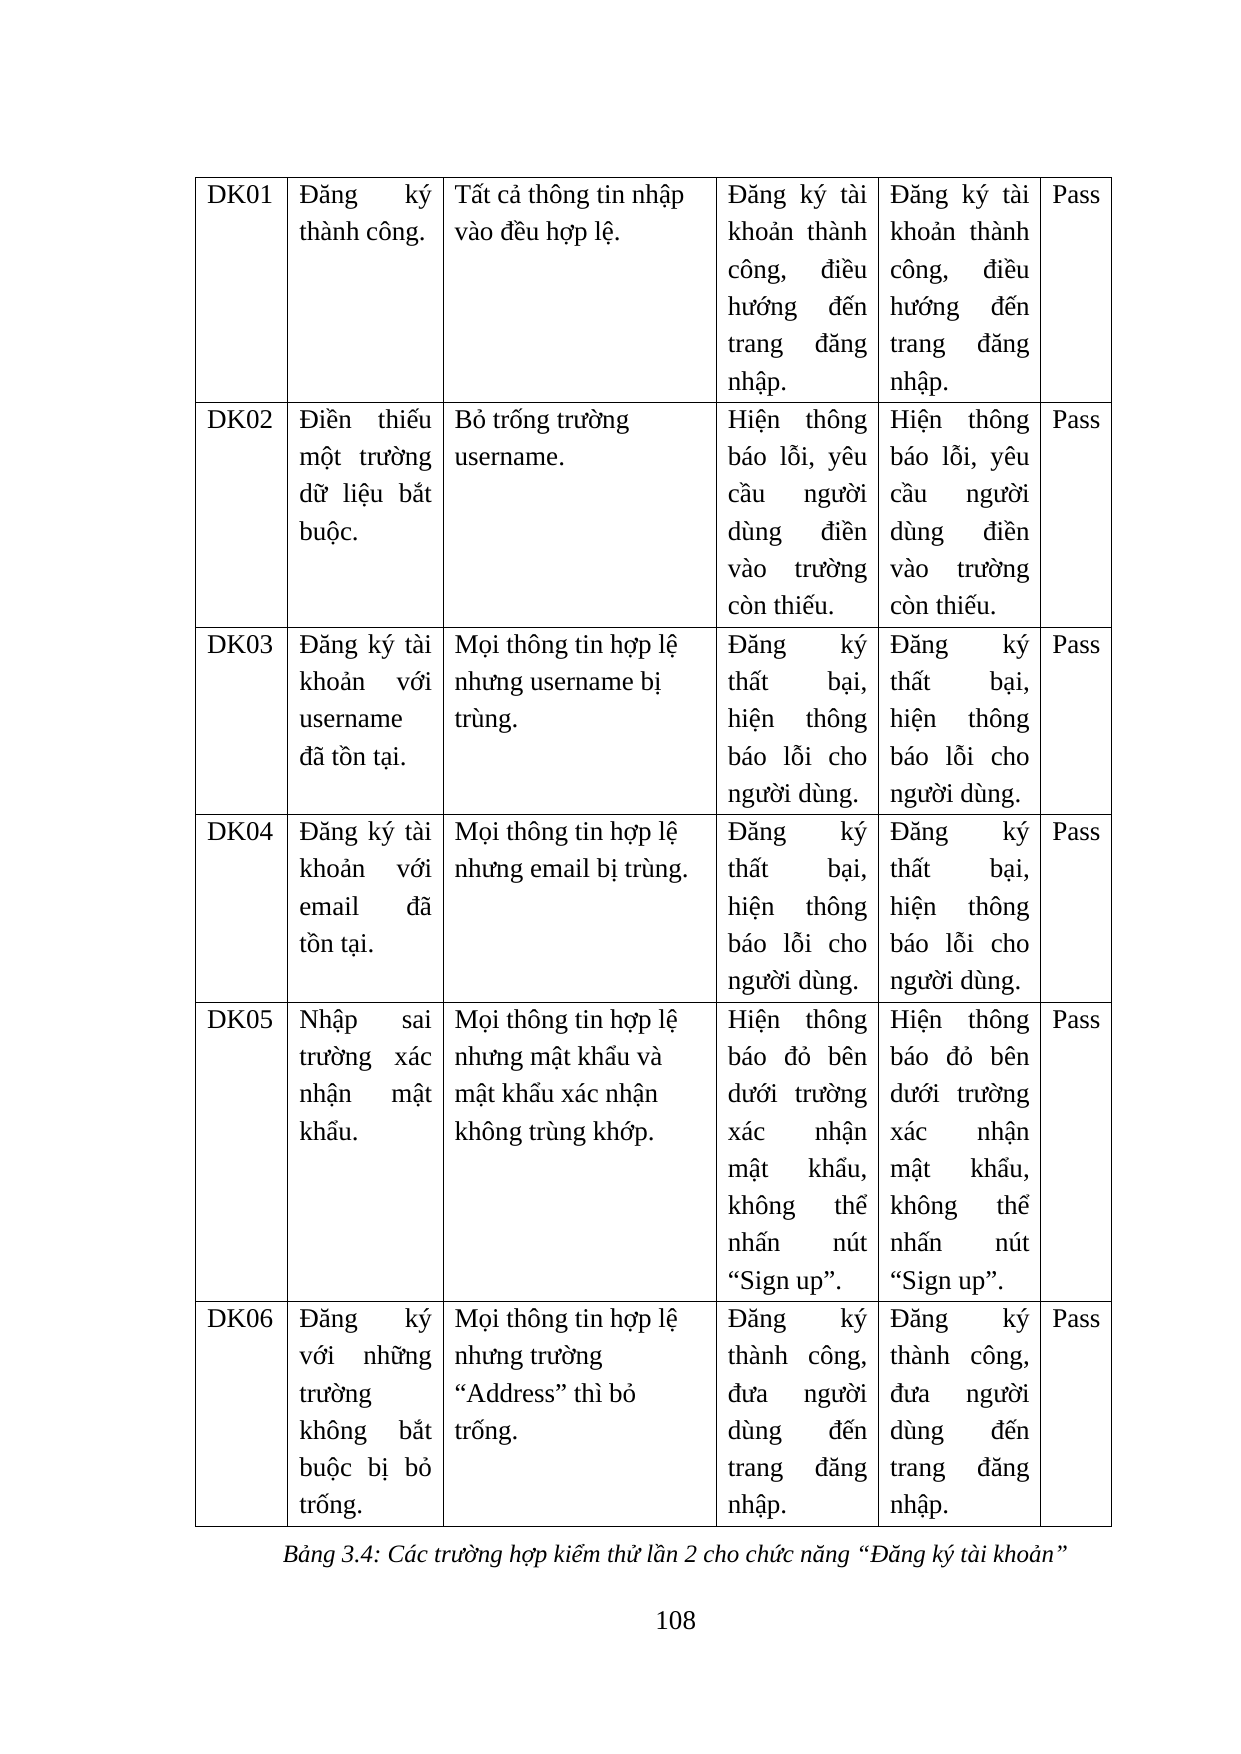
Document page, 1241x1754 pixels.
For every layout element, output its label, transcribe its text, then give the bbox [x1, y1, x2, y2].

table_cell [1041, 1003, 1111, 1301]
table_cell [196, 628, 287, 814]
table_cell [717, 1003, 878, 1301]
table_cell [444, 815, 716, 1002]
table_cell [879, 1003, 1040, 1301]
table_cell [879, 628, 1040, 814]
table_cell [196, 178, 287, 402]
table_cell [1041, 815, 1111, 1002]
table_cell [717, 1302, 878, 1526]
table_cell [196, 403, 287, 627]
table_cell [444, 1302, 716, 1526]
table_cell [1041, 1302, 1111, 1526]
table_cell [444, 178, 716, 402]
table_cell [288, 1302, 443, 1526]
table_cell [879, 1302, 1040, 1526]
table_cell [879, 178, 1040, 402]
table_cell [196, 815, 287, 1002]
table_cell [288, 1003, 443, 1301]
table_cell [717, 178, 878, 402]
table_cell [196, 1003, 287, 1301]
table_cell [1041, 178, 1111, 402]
text Bảng 3.4: Các trường hợp kiểm thử lần 2 cho chức năng “Đăng ký tài khoản” [229, 1539, 1122, 1568]
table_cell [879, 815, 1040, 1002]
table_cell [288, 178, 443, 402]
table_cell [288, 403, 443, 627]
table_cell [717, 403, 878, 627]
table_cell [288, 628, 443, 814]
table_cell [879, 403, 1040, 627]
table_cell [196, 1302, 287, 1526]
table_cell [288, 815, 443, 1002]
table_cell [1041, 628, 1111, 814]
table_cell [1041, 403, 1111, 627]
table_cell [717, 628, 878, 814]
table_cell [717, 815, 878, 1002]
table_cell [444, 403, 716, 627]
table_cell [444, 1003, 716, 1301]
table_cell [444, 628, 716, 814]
